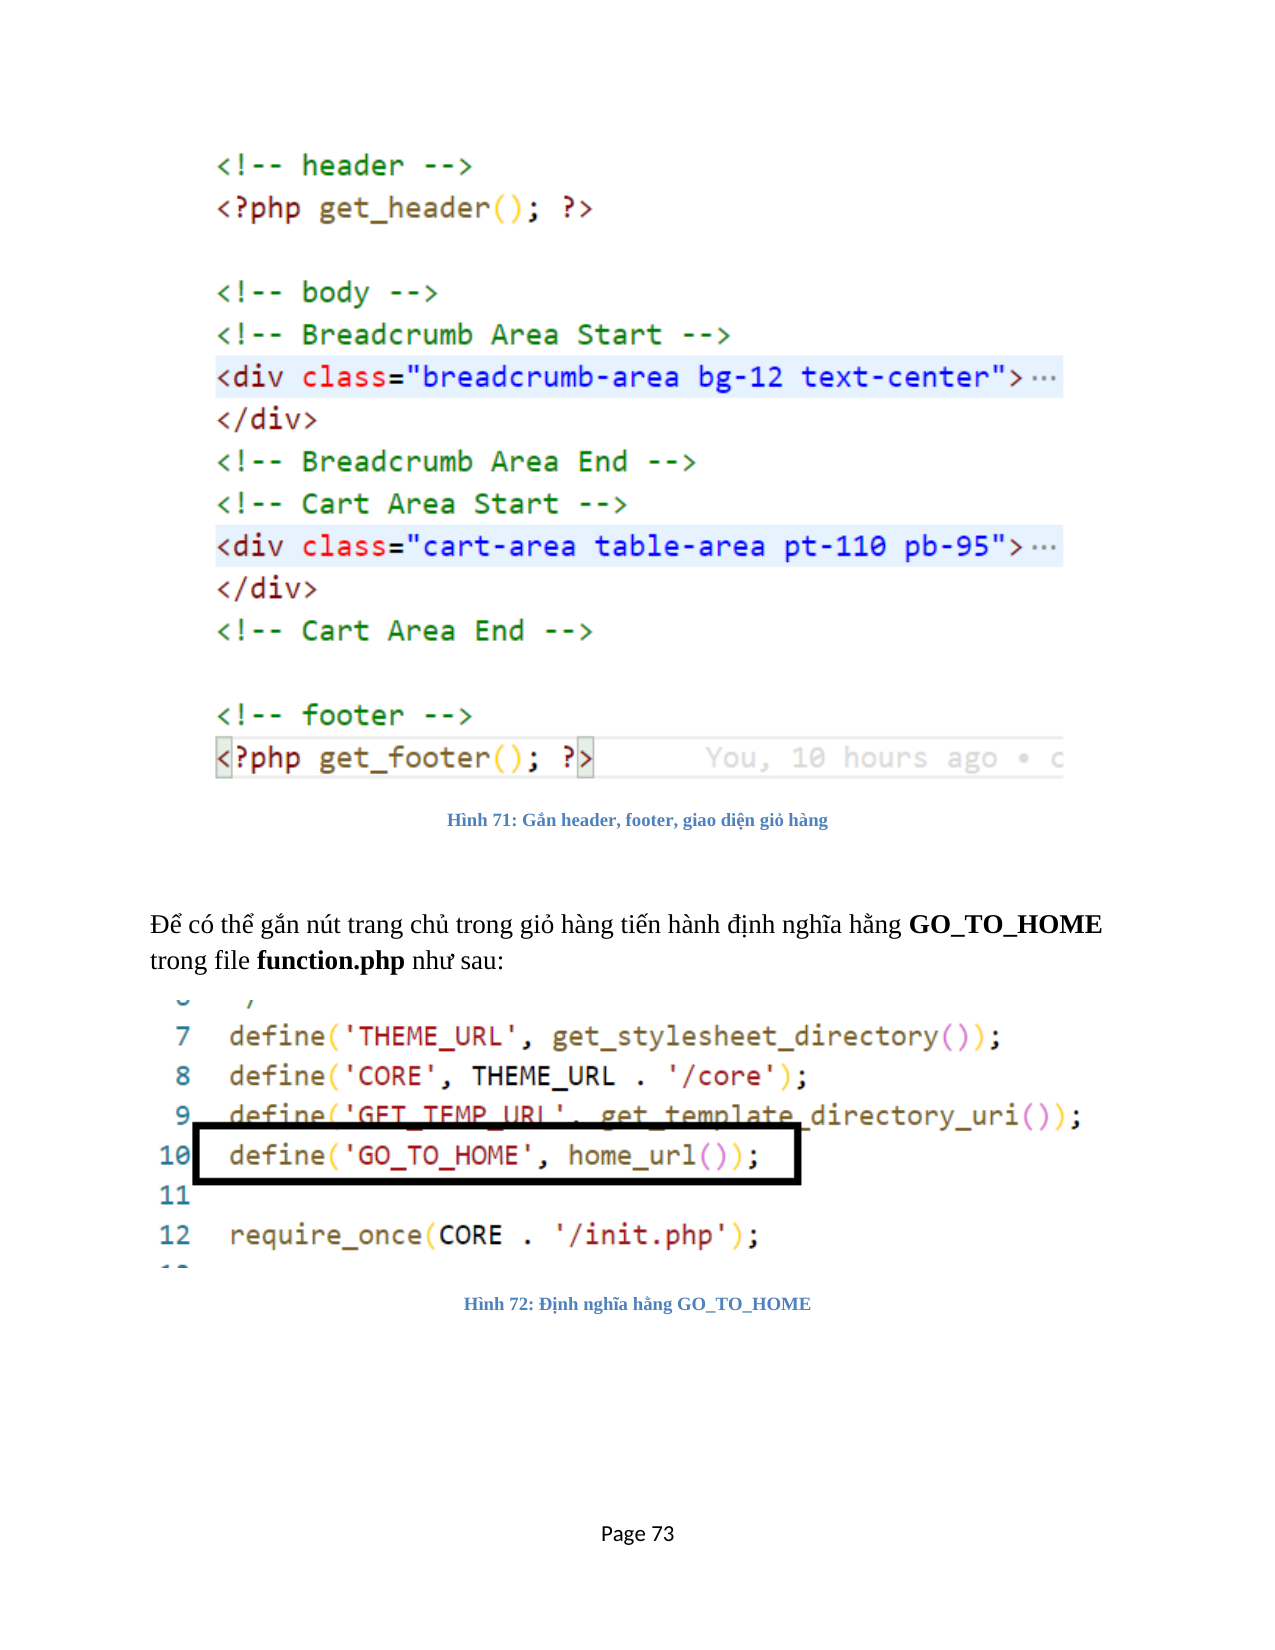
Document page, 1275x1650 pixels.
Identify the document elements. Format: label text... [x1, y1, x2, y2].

picture [150, 1000, 1125, 1268]
picture [211, 150, 1064, 785]
text Hình 72: Định nghĩa hằng GO_TO_HOME [150, 1293, 1125, 1314]
text Để có thể gắn nút trang chủ trong giỏ hàng tiến hành định nghĩa hằng GO_TO_HOME trong file function.php như sau: [150, 908, 1125, 975]
text Hình 71: Gắn header, footer, giao diện giỏ hàng [150, 809, 1125, 831]
